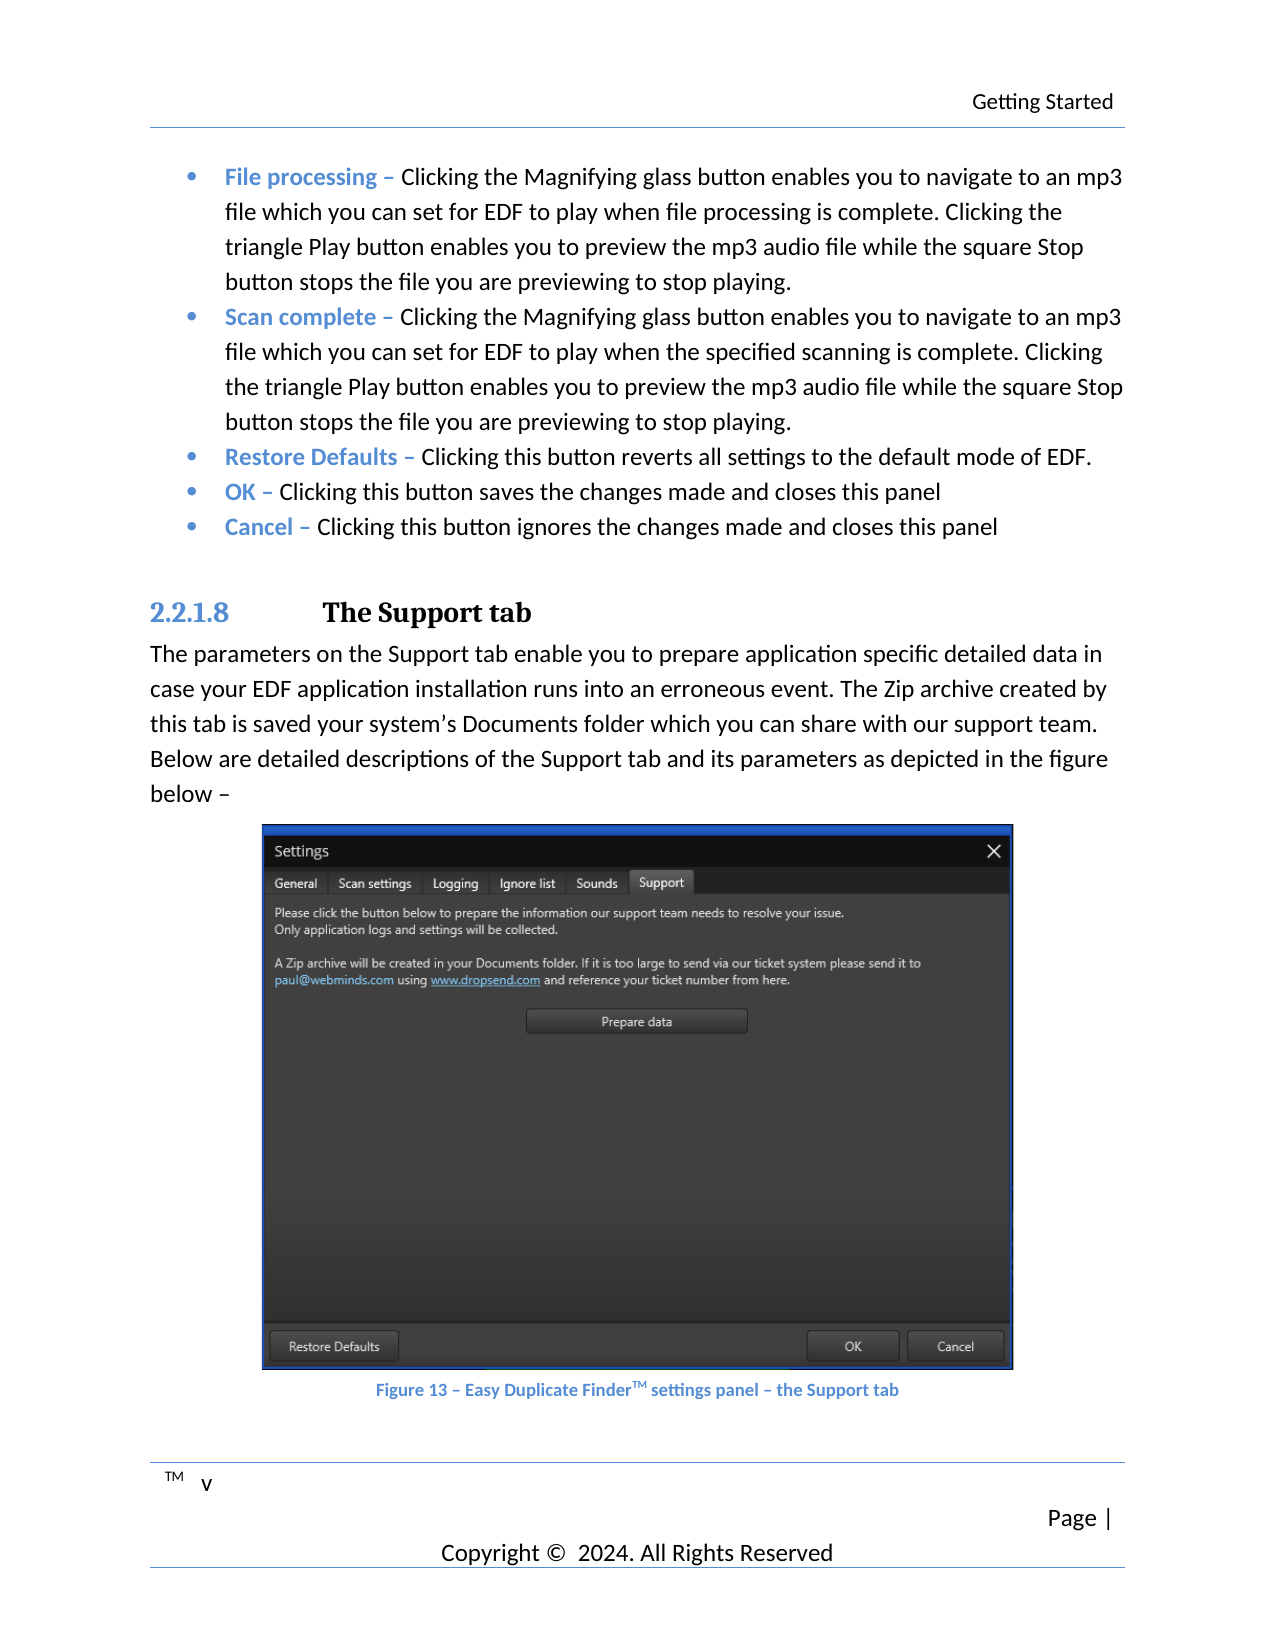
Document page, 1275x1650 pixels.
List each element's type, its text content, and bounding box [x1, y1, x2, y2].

list Scan complete – Clicking the Magnifying glass button enables you to navigate to an mp3 file which you can set for EDF to play when the specified scanning is complete. Clicking the triangle Play button enables you to preview the mp3 audio file while the square Stop button stops the file you are previewing to stop playing. [187, 301, 1125, 437]
list File processing – Clicking the Magnifying glass button enables you to navigate to an mp3 file which you can set for EDF to play when file processing is complete. Clicking the triangle Play button enables you to preview the mp3 audio file while the square Stop button stops the file you are previewing to stop playing. [187, 161, 1125, 297]
picture [261, 824, 1014, 1370]
list OK – Clicking this button saves the changes made and closes this panel [187, 476, 1125, 507]
text The parameters on the Support tab enable you to prepare application specific detailed data in case your EDF application installation runs into an erroneous event. The Zip archive created by this tab is saved your system’s Documents folder which you can share with our support team. Below are detailed descriptions of the Support tab and its parameters as depicted in the figure below – [150, 638, 1125, 809]
text Figure 13 – Easy Duplicate FinderTM settings panel – the Support tab [150, 1378, 1125, 1401]
list Cancel – Clicking this button ignores the changes made and closes this panel [187, 511, 1125, 542]
subtitle The Support tab [150, 596, 1125, 629]
list Restore Defaults – Clicking this button reverts all settings to the default mode of EDF. [187, 441, 1125, 472]
